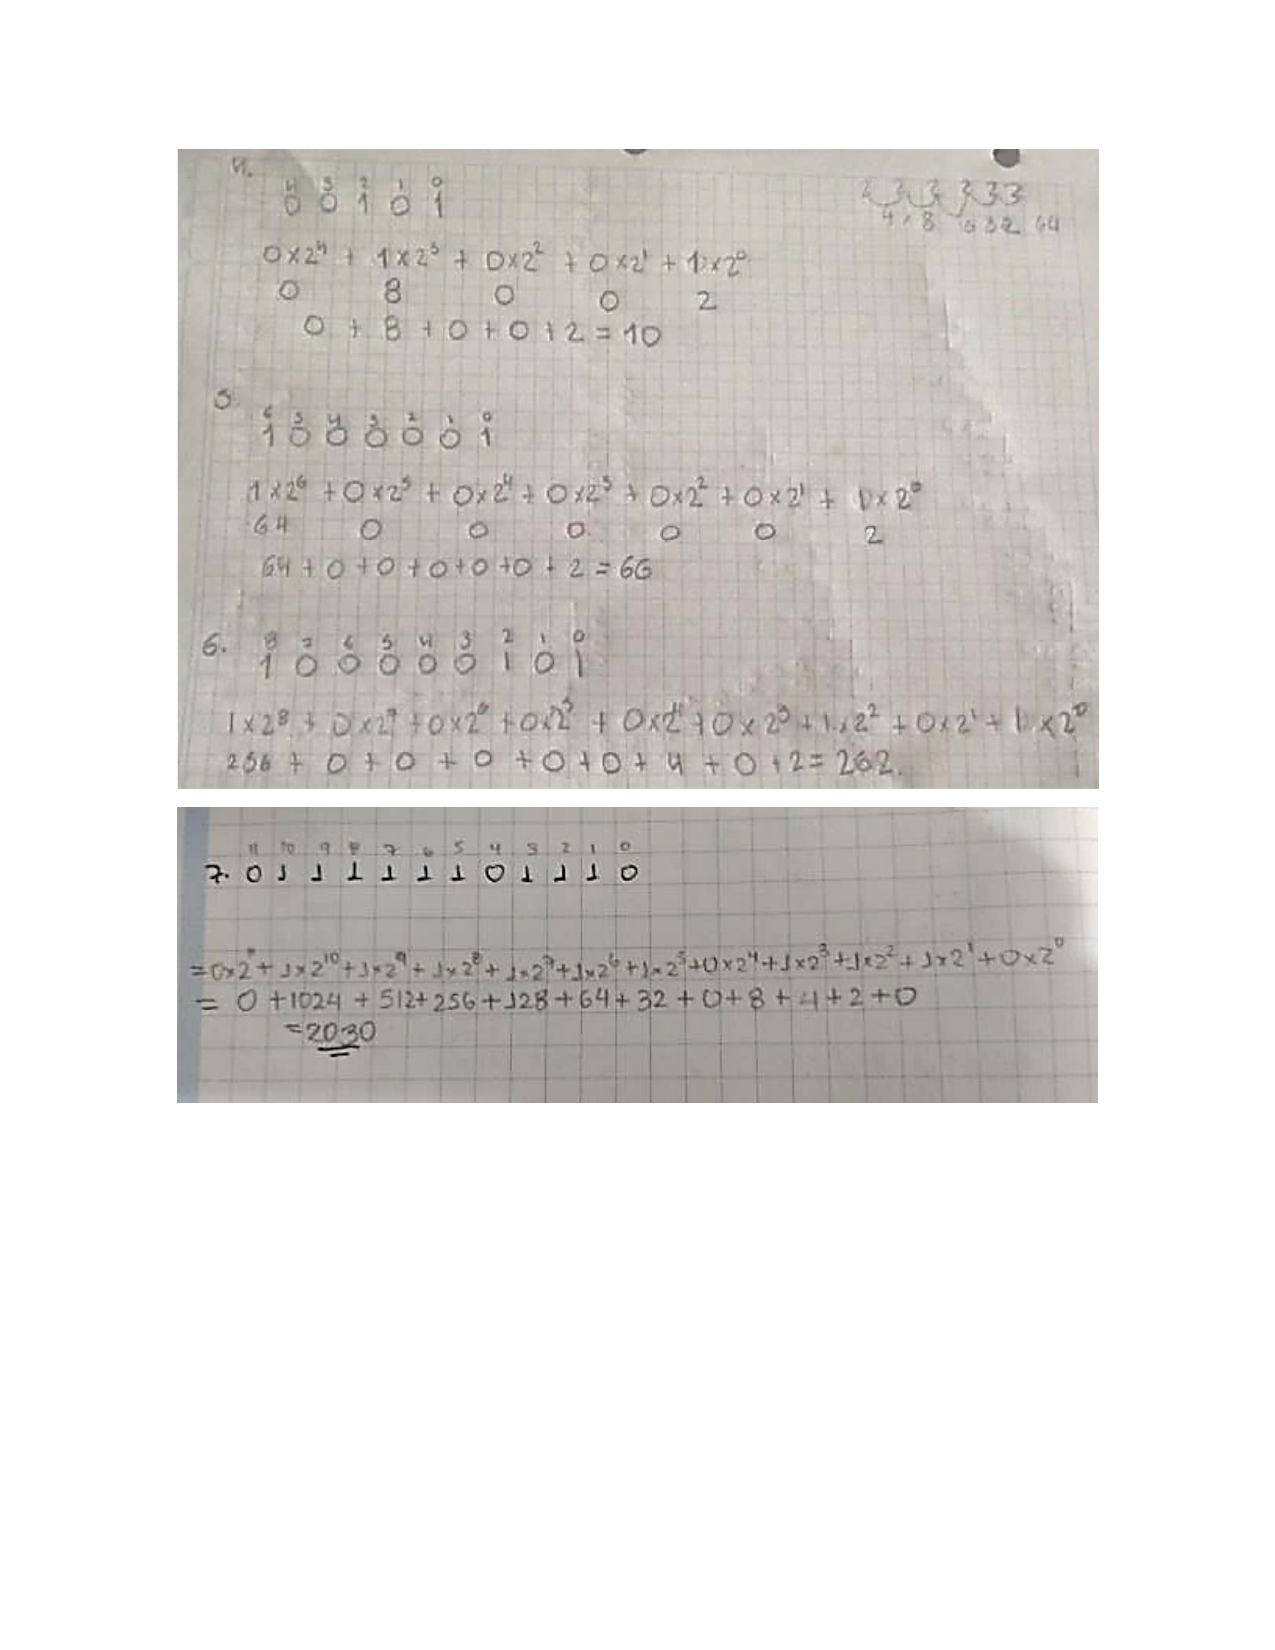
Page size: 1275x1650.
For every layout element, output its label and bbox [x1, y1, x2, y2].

picture [177, 807, 1098, 1103]
picture [179, 149, 1099, 788]
